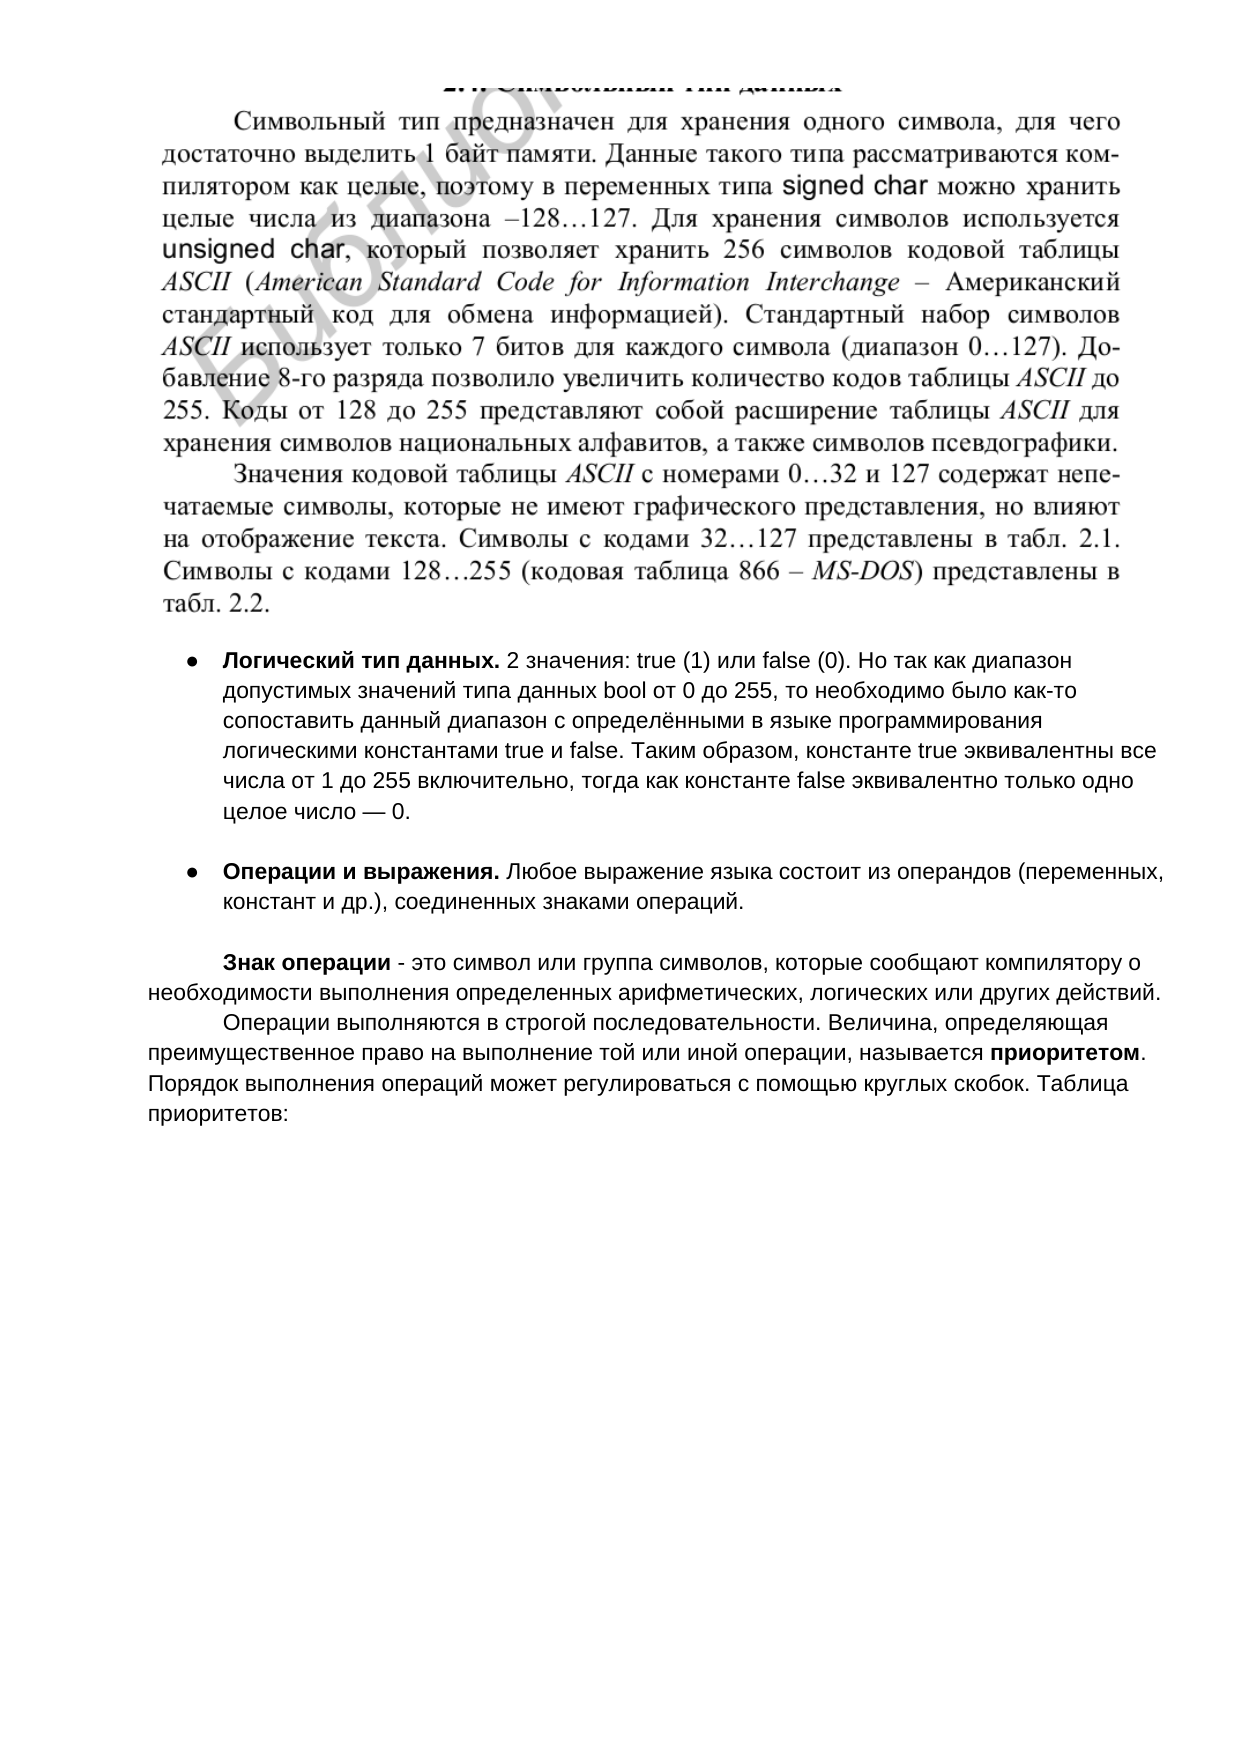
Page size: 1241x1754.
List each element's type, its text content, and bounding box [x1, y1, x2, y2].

text Знак операции - это символ или группа символов, которые сообщают компилятору о необходимости выполнения определенных арифметических, логических или других действий. [148, 949, 1181, 1005]
text Операции выполняются в строгой последовательности. Величина, определяющая преимущественное право на выполнение той или иной операции, называется приоритетом. Порядок выполнения операций может регулироваться с помощью круглых скобок. Таблица приоритетов: [148, 1009, 1181, 1126]
list Операции и выражения. Любое выражение языка состоит из операндов (переменных, констант и др.), соединенных знаками операций. [185, 858, 1181, 914]
picture [147, 88, 1152, 643]
list Логический тип данных. 2 значения: true (1) или false (0). Но так как диапазон допустимых значений типа данных bool от 0 до 255, то необходимо было как-то сопоставить данный диапазон с определёнными в языке программирования логическими константами true и false. Таким образом, константе true эквивалентны все числа от 1 до 255 включительно, тогда как константе false эквивалентно только одно целое число — 0. [185, 647, 1181, 824]
